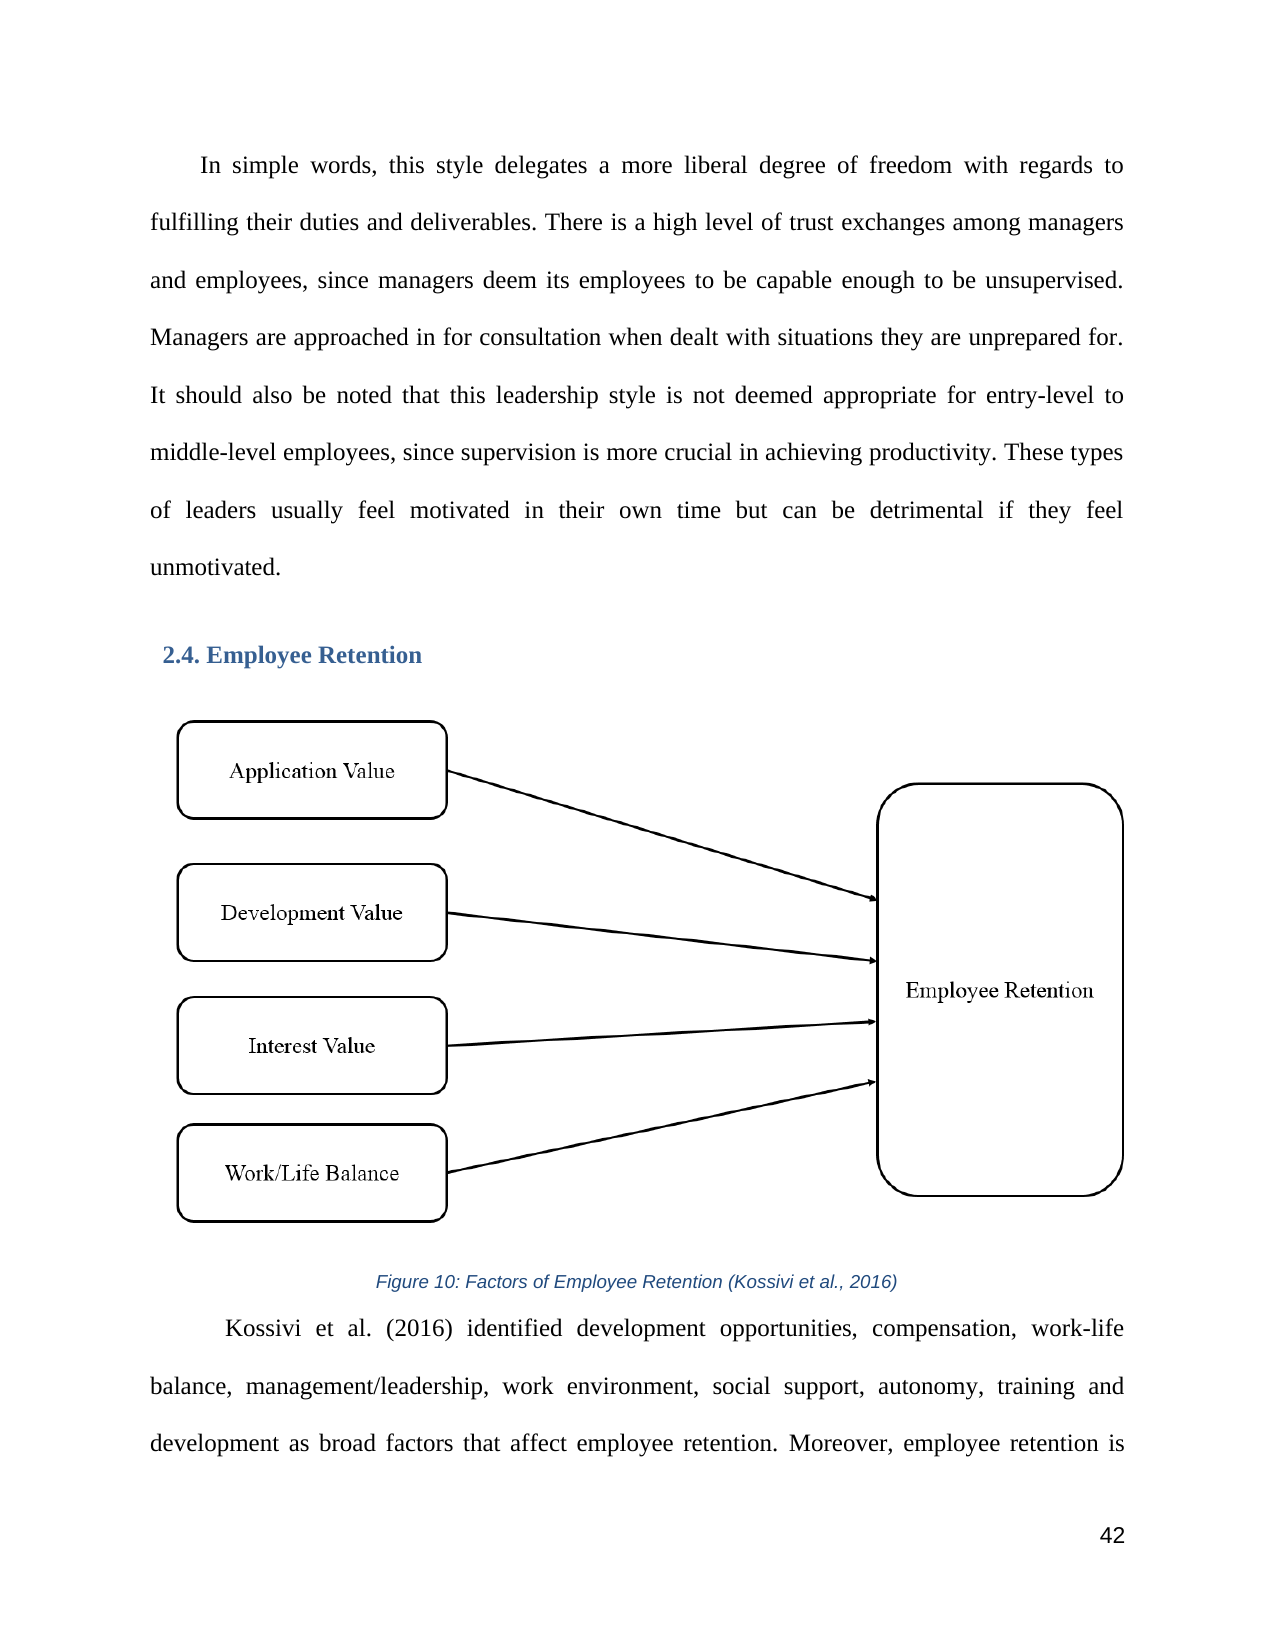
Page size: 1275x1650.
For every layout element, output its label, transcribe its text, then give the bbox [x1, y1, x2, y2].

picture [150, 697, 1149, 1245]
text In simple words, this style delegates a more liberal degree of freedom with regards to fulfilling their duties and deliverables. There is a high level of trust exchanges among managers and employees, since managers deem its employees to be capable enough to be unsupervised. Managers are approached in for consultation when dealt with situations they are unprepared for. It should also be noted that this leadership style is not deemed appropriate for entry-level to middle-level employees, since supervision is more crucial in achieving productivity. These types of leaders usually feel motivated in their own time but can be detrimental if they feel unmotivated. [150, 150, 1125, 581]
text Figure 10: Factors of Employee Retention (Kossivi et al., 2016) [150, 1271, 1125, 1292]
subtitle 2.4. Employee Retention [162, 640, 1125, 669]
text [150, 1313, 1125, 1457]
